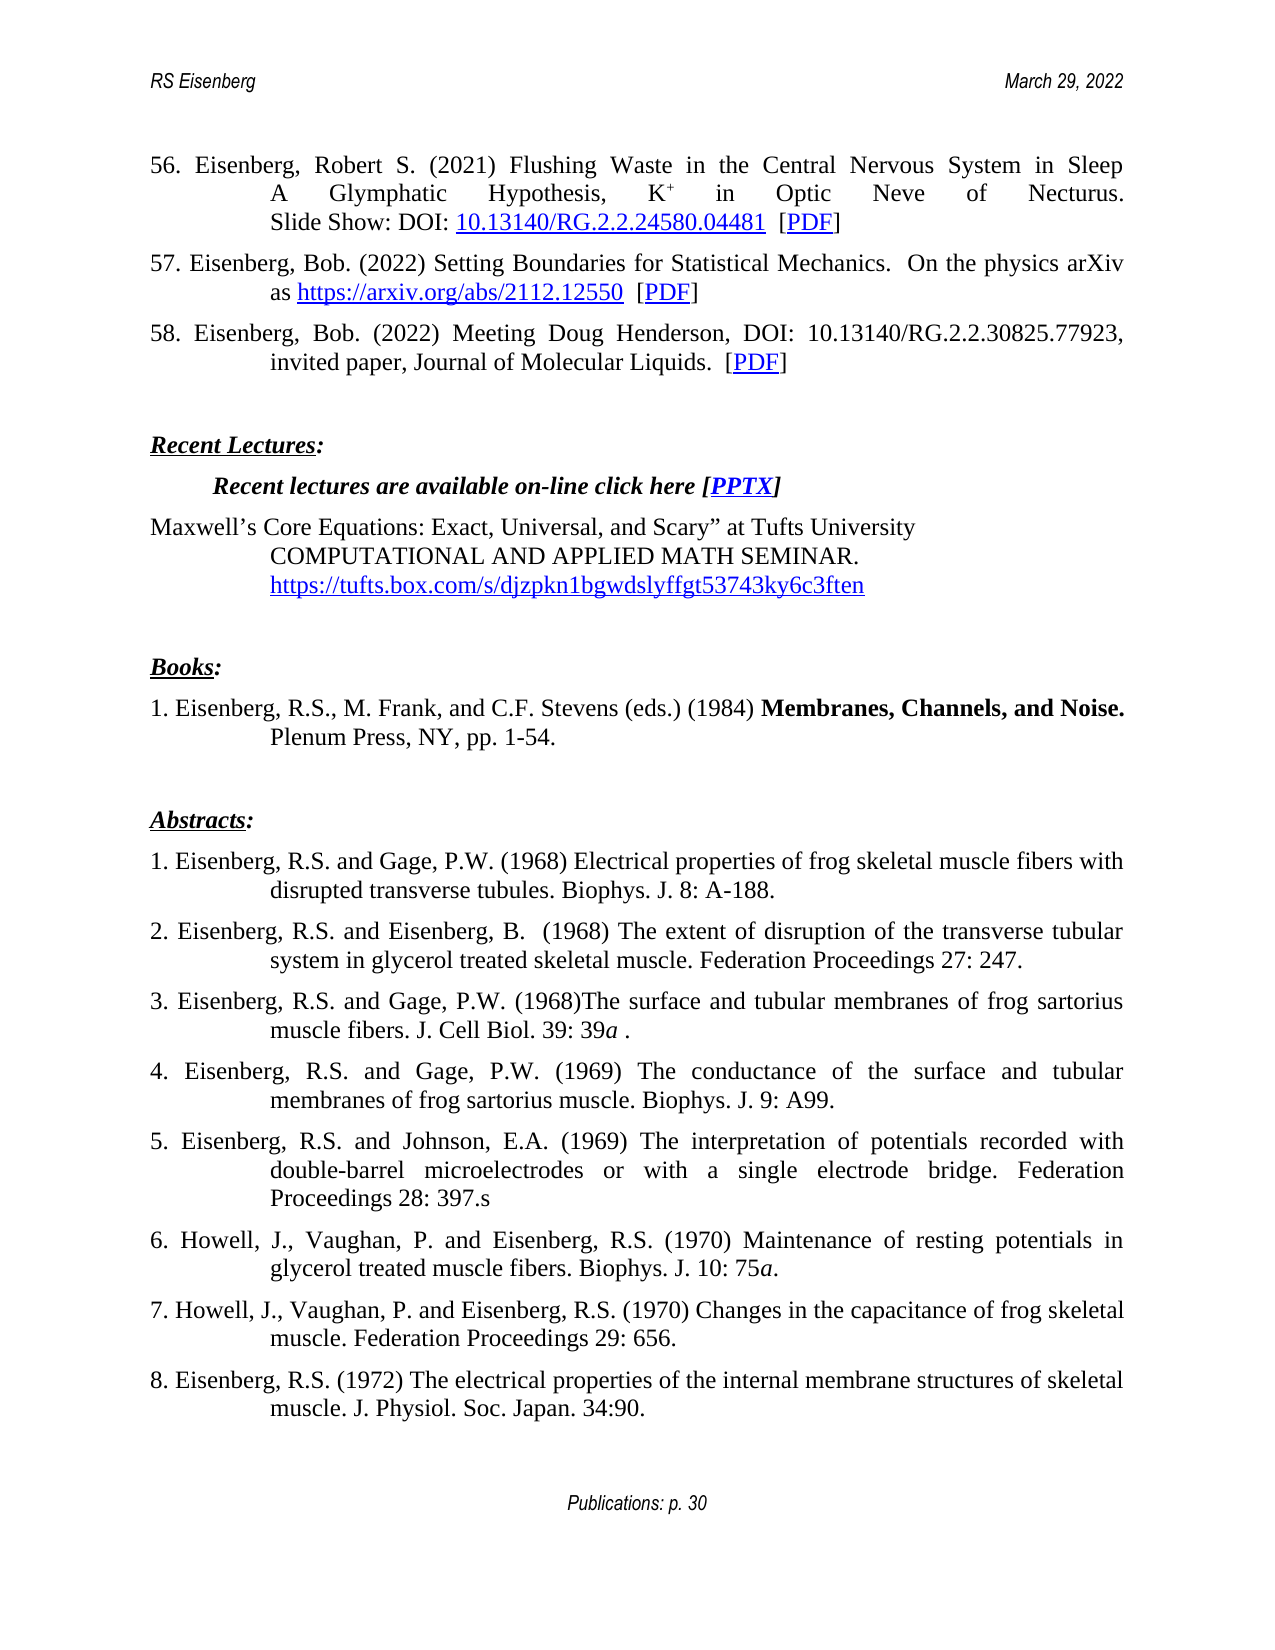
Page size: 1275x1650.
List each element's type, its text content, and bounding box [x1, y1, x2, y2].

text 4. Eisenberg, R.S. and Gage, P.W. (1969) The conductance of the surface and tubular membranes of frog sartorius muscle. Biophys. J. 9: A99. [150, 1056, 1125, 1113]
text 1. Eisenberg, R.S., M. Frank, and C.F. Stevens (eds.) (1984) Membranes, Channels, and Noise. Plenum Press, NY, pp. 1-54. [150, 693, 1125, 751]
text Books: [150, 652, 1125, 681]
text 5. Eisenberg, R.S. and Johnson, E.A. (1969) The interpretation of potentials recorded with double-barrel microelectrodes or with a single electrode bridge. Federation Proceedings 28: 397.s [150, 1126, 1125, 1212]
text Recent lectures are available on-line click here [PPTX] [150, 471, 1125, 500]
text 57. Eisenberg, Bob. (2022) Setting Boundaries for Statistical Mechanics. On the physics arXiv as https://arxiv.org/abs/2112.12550 [PDF] [150, 248, 1125, 306]
text 2. Eisenberg, R.S. and Eisenberg, B. (1968) The extent of disruption of the transverse tubular system in glycerol treated skeletal muscle. Federation Proceedings 27: 247. [150, 916, 1125, 973]
text 7. Howell, J., Vaughan, P. and Eisenberg, R.S. (1970) Changes in the capacitance of frog skeletal muscle. Federation Proceedings 29: 656. [150, 1295, 1125, 1352]
text 56. Eisenberg, Robert S. (2021) Flushing Waste in the Central Nervous System in Sleep A Glymphatic Hypothesis, K+ in Optic Neve of Necturus. Slide Show: DOI: 10.13140/RG.2.2.24580.04481 [PDF] [150, 150, 1125, 236]
text Recent Lectures: [150, 430, 1125, 458]
text 3. Eisenberg, R.S. and Gage, P.W. (1968)The surface and tubular membranes of frog sartorius muscle fibers. J. Cell Biol. 39: 39a . [150, 986, 1125, 1043]
text 1. Eisenberg, R.S. and Gage, P.W. (1968) Electrical properties of frog skeletal muscle fibers with disrupted transverse tubules. Biophys. J. 8: A-188. [150, 846, 1125, 903]
text 8. Eisenberg, R.S. (1972) The electrical properties of the internal membrane structures of skeletal muscle. J. Physiol. Soc. Japan. 34:90. [150, 1365, 1125, 1422]
text 58. Eisenberg, Bob. (2022) Meeting Doug Henderson, DOI: 10.13140/RG.2.2.30825.77923, invited paper, Journal of Molecular Liquids. [PDF] [150, 318, 1125, 376]
text Maxwell’s Core Equations: Exact, Universal, and Scary” at Tufts University COMPUTATIONAL AND APPLIED MATH SEMINAR. https://tufts.box.com/s/djzpkn1bgwdslyffgt53743ky6c3ften [150, 512, 1125, 598]
text Abstracts: [150, 805, 1125, 833]
text 6. Howell, J., Vaughan, P. and Eisenberg, R.S. (1970) Maintenance of resting potentials in glycerol treated muscle fibers. Biophys. J. 10: 75a. [150, 1225, 1125, 1282]
